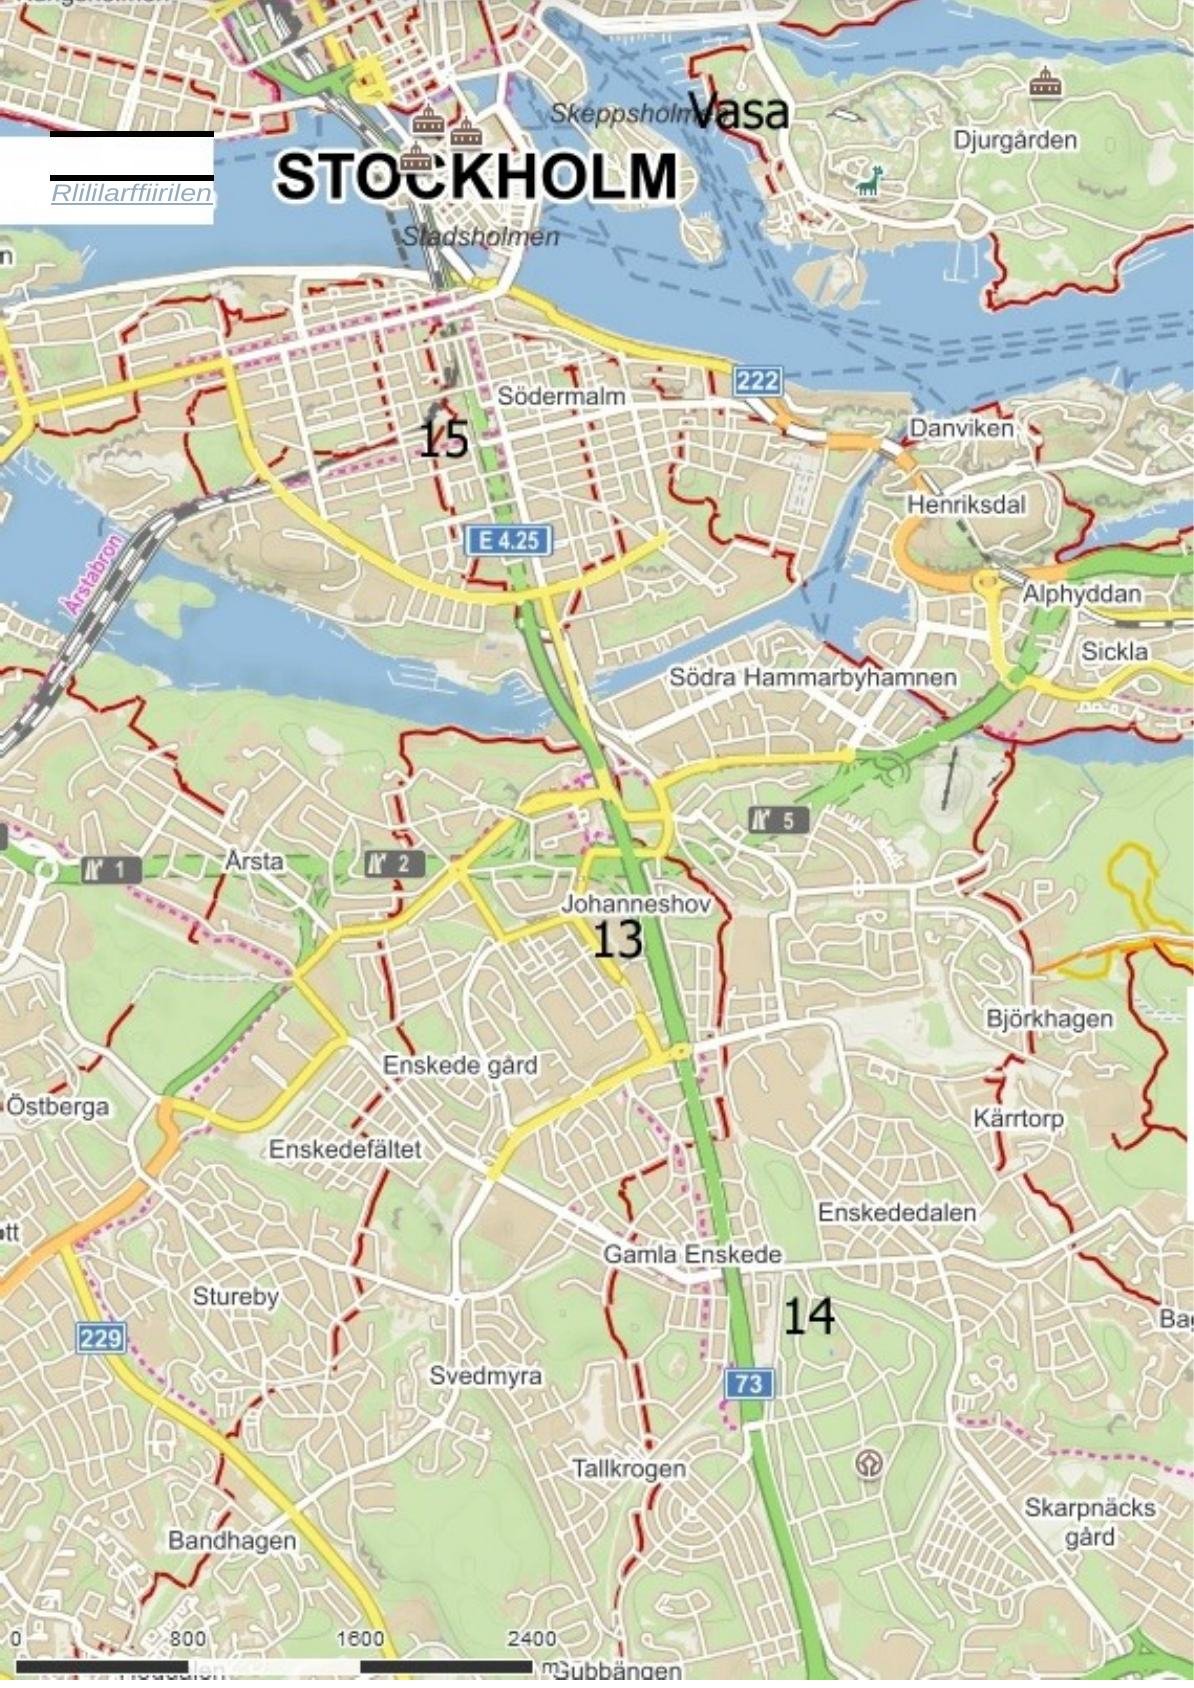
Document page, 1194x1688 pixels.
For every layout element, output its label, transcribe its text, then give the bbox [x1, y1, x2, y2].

text Rlililarffiirilen [51, 178, 1027, 206]
picture [0, 0, 1194, 1680]
